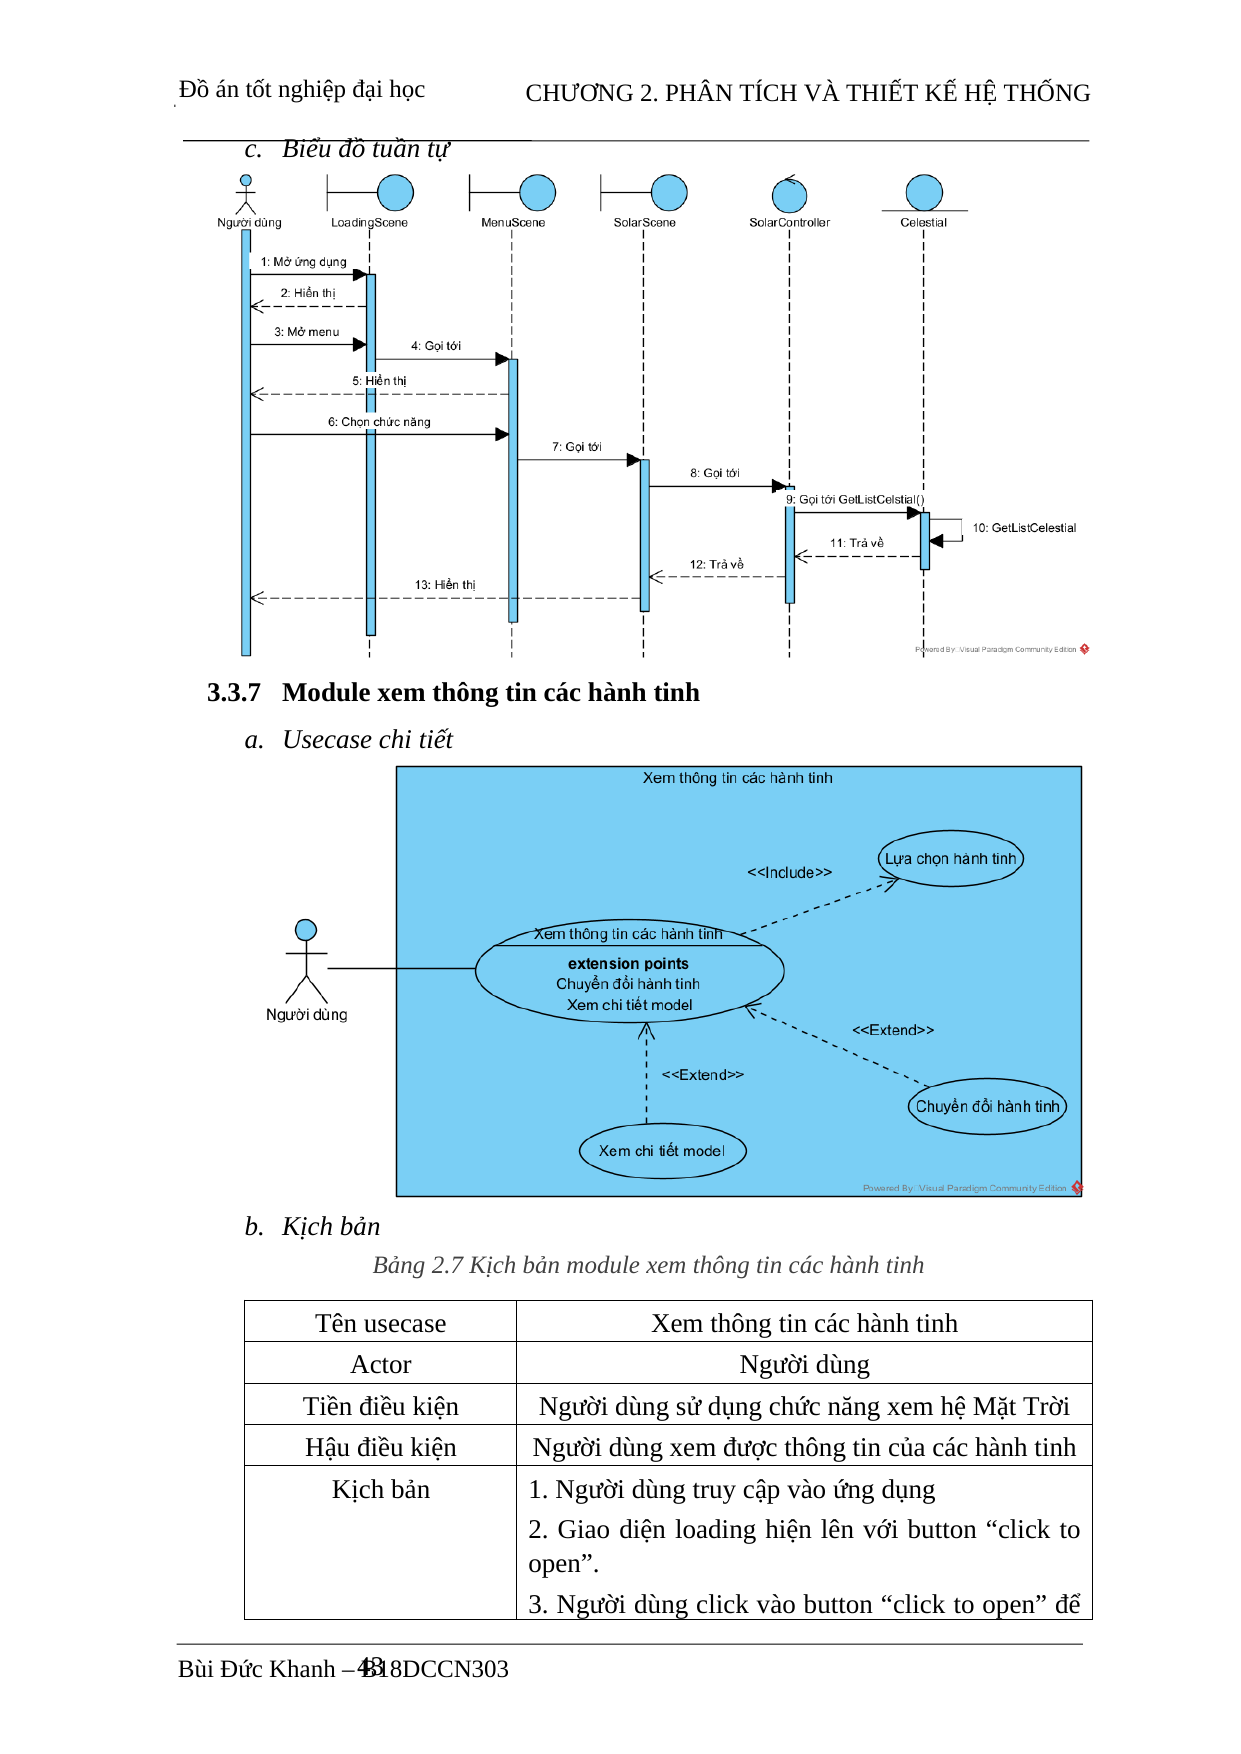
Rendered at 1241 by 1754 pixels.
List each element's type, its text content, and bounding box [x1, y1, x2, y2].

subtitle Usecase chi tiết [244, 723, 1092, 754]
picture [206, 172, 1093, 661]
table_cell Kịch bản [245, 1466, 516, 1619]
table_header Tên usecase [245, 1301, 516, 1341]
table_cell Người dùng xem được thông tin của các hành tinh [517, 1425, 1092, 1465]
subtitle Biểu đồ tuần tự [244, 132, 1092, 163]
table_cell Actor [245, 1342, 516, 1382]
table_header Xem thông tin các hành tinh [517, 1301, 1092, 1341]
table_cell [517, 1466, 1092, 1619]
table_cell Tiền điều kiện [245, 1384, 516, 1424]
table_cell Người dùng sử dụng chức năng xem hệ Mặt Trời [517, 1384, 1092, 1424]
subtitle Kịch bản [244, 1209, 1092, 1241]
picture [249, 763, 1088, 1203]
table_cell Hậu điều kiện [245, 1425, 516, 1465]
subtitle Module xem thông tin các hành tinh [207, 676, 1092, 707]
table_cell Người dùng [517, 1342, 1092, 1382]
